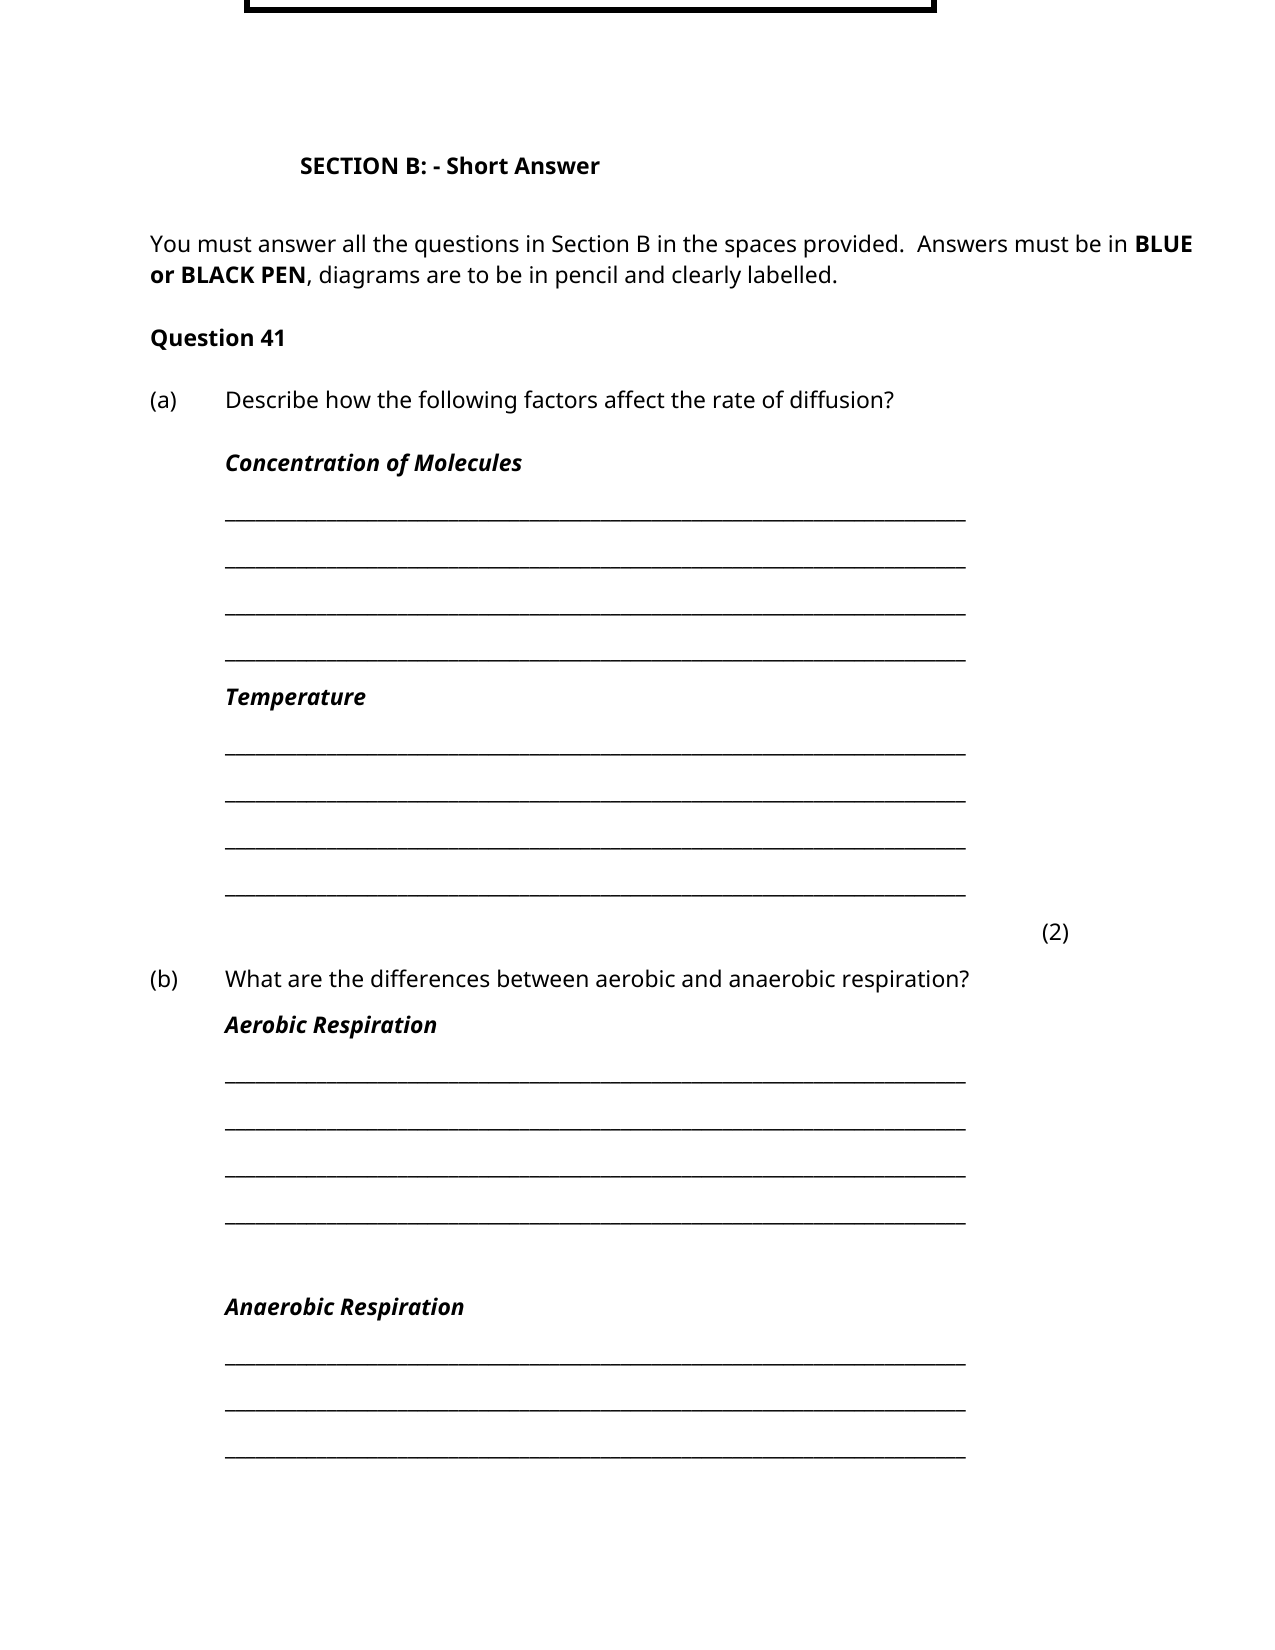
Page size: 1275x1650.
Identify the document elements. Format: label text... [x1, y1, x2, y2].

text _________________________________________________________________________ _________________________________________________________________________ [225, 822, 1197, 900]
text _________________________________________________________________________ [225, 1103, 1197, 1134]
text Temperature [150, 681, 1197, 712]
text Anaerobic Respiration [150, 1291, 1197, 1322]
text (2) [150, 916, 1197, 947]
text _________________________________________________________________________ [150, 728, 1197, 759]
text Aerobic Respiration _________________________________________________________________________ [150, 1009, 1197, 1087]
text You must answer all the questions in Section B in the spaces provided. Answers must be in BLUE or BLACK PEN, diagrams are to be in pencil and clearly labelled. [150, 228, 1197, 291]
text (b) What are the differences between aerobic and anaerobic respiration? [150, 962, 1197, 994]
text _________________________________________________________________________ [225, 1197, 1197, 1228]
text _________________________________________________________________________ [150, 494, 1197, 525]
text _________________________________________________________________________ _________________________________________________________________________ _________________________________________________________________________ [150, 541, 1197, 666]
text Question 41 [150, 322, 1197, 353]
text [150, 1431, 1197, 1462]
text _________________________________________________________________________ [225, 1150, 1197, 1181]
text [150, 1337, 1197, 1369]
text Concentration of Molecules [150, 447, 1197, 478]
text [150, 1384, 1197, 1416]
text (a) Describe how the following factors affect the rate of diffusion? [150, 384, 1197, 416]
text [300, 150, 1125, 181]
text _________________________________________________________________________ [150, 775, 1197, 806]
